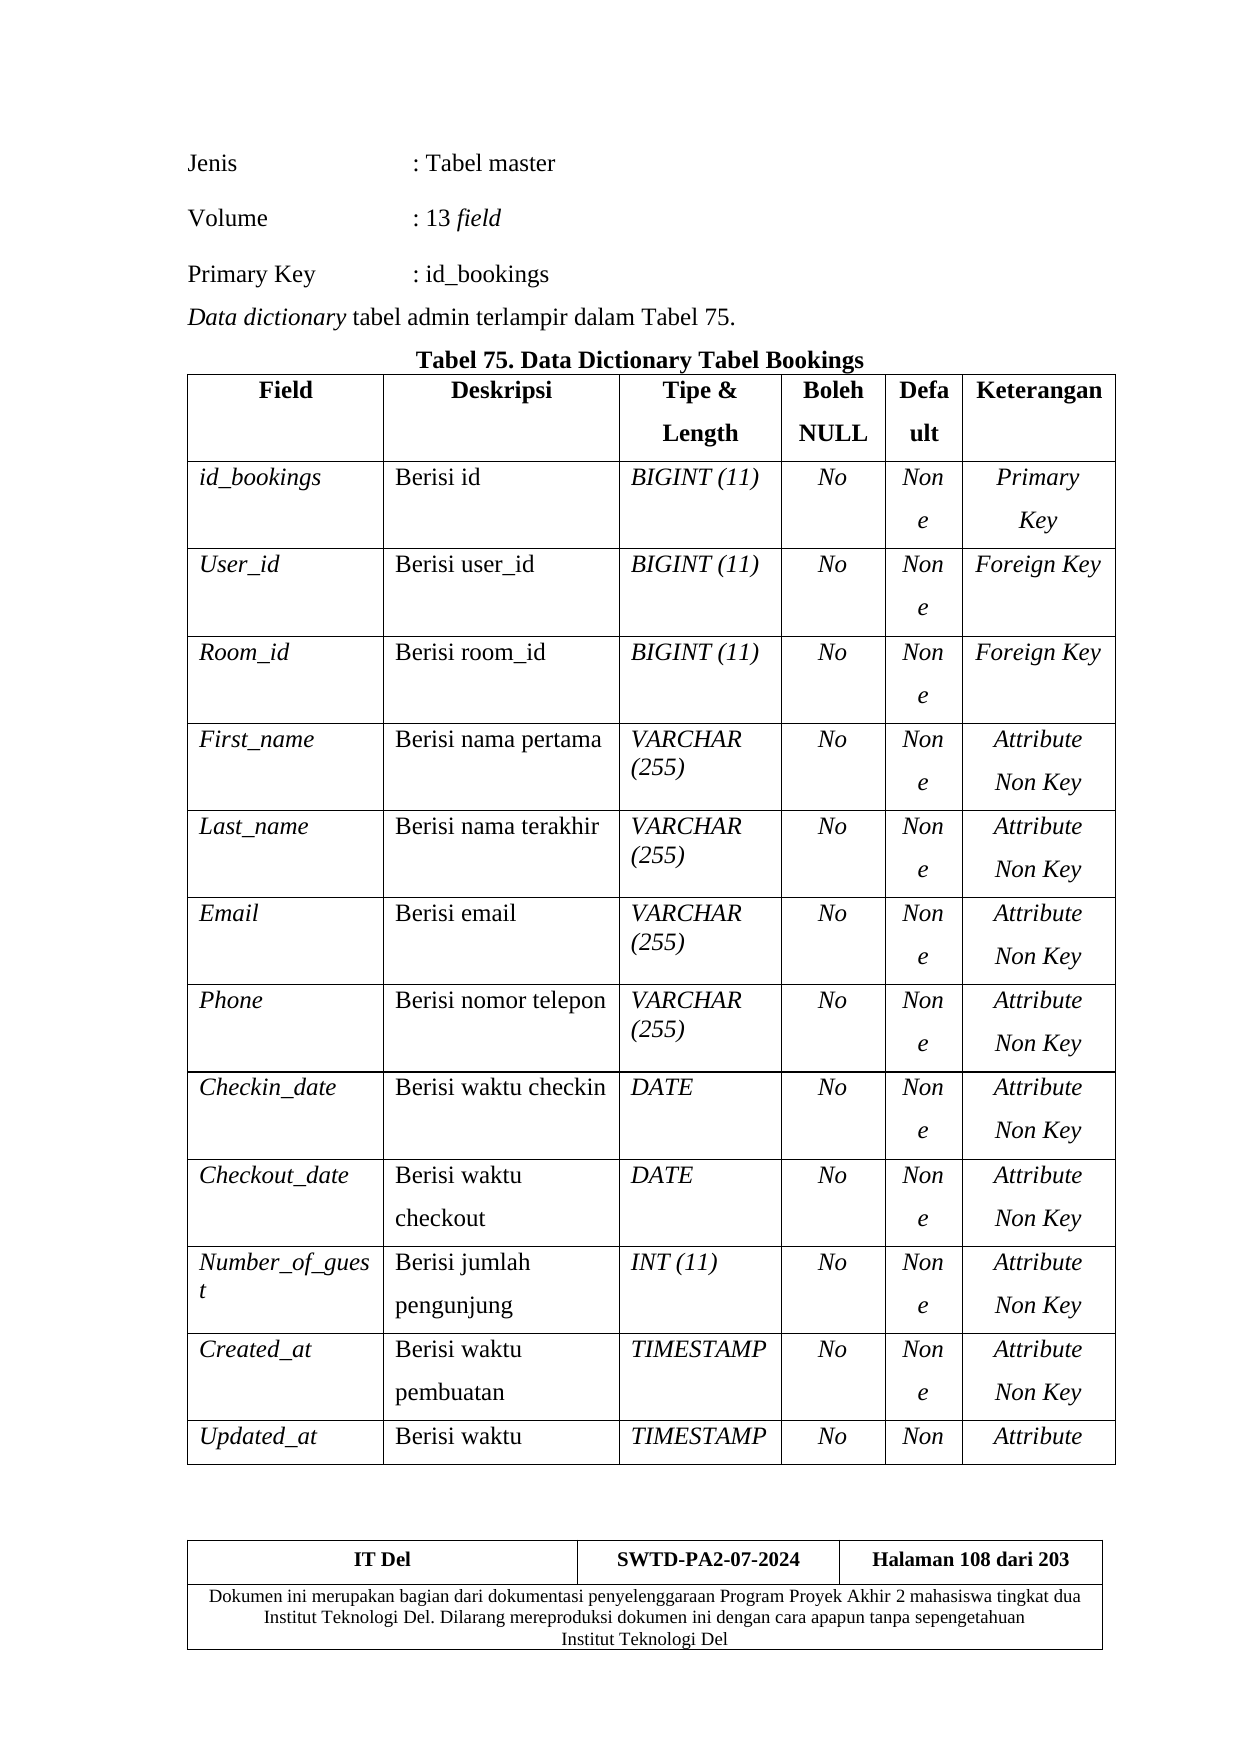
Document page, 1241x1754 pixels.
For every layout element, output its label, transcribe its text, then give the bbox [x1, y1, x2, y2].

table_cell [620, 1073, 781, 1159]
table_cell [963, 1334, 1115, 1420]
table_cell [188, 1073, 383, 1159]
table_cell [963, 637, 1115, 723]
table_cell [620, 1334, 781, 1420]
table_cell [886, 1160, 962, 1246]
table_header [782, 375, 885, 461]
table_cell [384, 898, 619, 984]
text Tabel 75. Data Dictionary Tabel Bookings [187, 345, 1092, 374]
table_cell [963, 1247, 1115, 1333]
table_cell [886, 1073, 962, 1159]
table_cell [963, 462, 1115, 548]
text Data dictionary tabel admin terlampir dalam Tabel 75. [187, 302, 1092, 331]
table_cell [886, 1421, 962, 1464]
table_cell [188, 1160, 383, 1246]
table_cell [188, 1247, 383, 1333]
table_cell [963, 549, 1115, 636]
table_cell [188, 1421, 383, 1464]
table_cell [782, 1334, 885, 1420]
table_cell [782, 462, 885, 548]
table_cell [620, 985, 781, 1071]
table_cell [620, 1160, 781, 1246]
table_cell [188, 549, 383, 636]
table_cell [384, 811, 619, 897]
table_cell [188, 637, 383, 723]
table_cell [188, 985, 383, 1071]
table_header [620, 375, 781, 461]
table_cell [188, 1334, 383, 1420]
text Jenis : Tabel master [187, 148, 1092, 176]
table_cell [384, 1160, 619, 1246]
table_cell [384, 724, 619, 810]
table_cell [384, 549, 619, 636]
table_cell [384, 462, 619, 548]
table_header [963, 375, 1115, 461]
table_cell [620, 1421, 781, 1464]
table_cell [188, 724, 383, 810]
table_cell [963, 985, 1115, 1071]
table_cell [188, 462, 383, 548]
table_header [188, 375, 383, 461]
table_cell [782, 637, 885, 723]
text Volume : 13 field [187, 203, 1092, 232]
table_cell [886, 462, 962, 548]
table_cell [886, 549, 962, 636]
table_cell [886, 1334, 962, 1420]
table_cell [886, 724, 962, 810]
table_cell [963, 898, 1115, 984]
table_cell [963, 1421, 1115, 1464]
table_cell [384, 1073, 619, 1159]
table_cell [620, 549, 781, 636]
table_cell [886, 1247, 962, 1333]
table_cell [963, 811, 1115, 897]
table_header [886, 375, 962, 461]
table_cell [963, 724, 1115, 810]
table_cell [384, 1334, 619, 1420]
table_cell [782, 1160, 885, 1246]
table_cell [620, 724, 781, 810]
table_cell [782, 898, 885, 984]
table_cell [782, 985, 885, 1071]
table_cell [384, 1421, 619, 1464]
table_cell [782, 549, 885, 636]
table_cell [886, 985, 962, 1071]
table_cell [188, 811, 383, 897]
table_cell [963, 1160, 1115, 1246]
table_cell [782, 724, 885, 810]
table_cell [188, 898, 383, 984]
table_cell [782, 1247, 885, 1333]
text Primary Key : id_bookings [187, 259, 1092, 288]
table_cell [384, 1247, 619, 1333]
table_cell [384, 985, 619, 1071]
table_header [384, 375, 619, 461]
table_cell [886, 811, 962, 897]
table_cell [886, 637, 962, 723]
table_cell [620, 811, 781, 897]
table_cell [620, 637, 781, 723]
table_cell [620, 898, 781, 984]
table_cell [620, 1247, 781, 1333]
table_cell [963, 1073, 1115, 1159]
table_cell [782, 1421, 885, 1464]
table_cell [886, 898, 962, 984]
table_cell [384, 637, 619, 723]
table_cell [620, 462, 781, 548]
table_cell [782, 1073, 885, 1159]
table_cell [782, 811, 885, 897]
